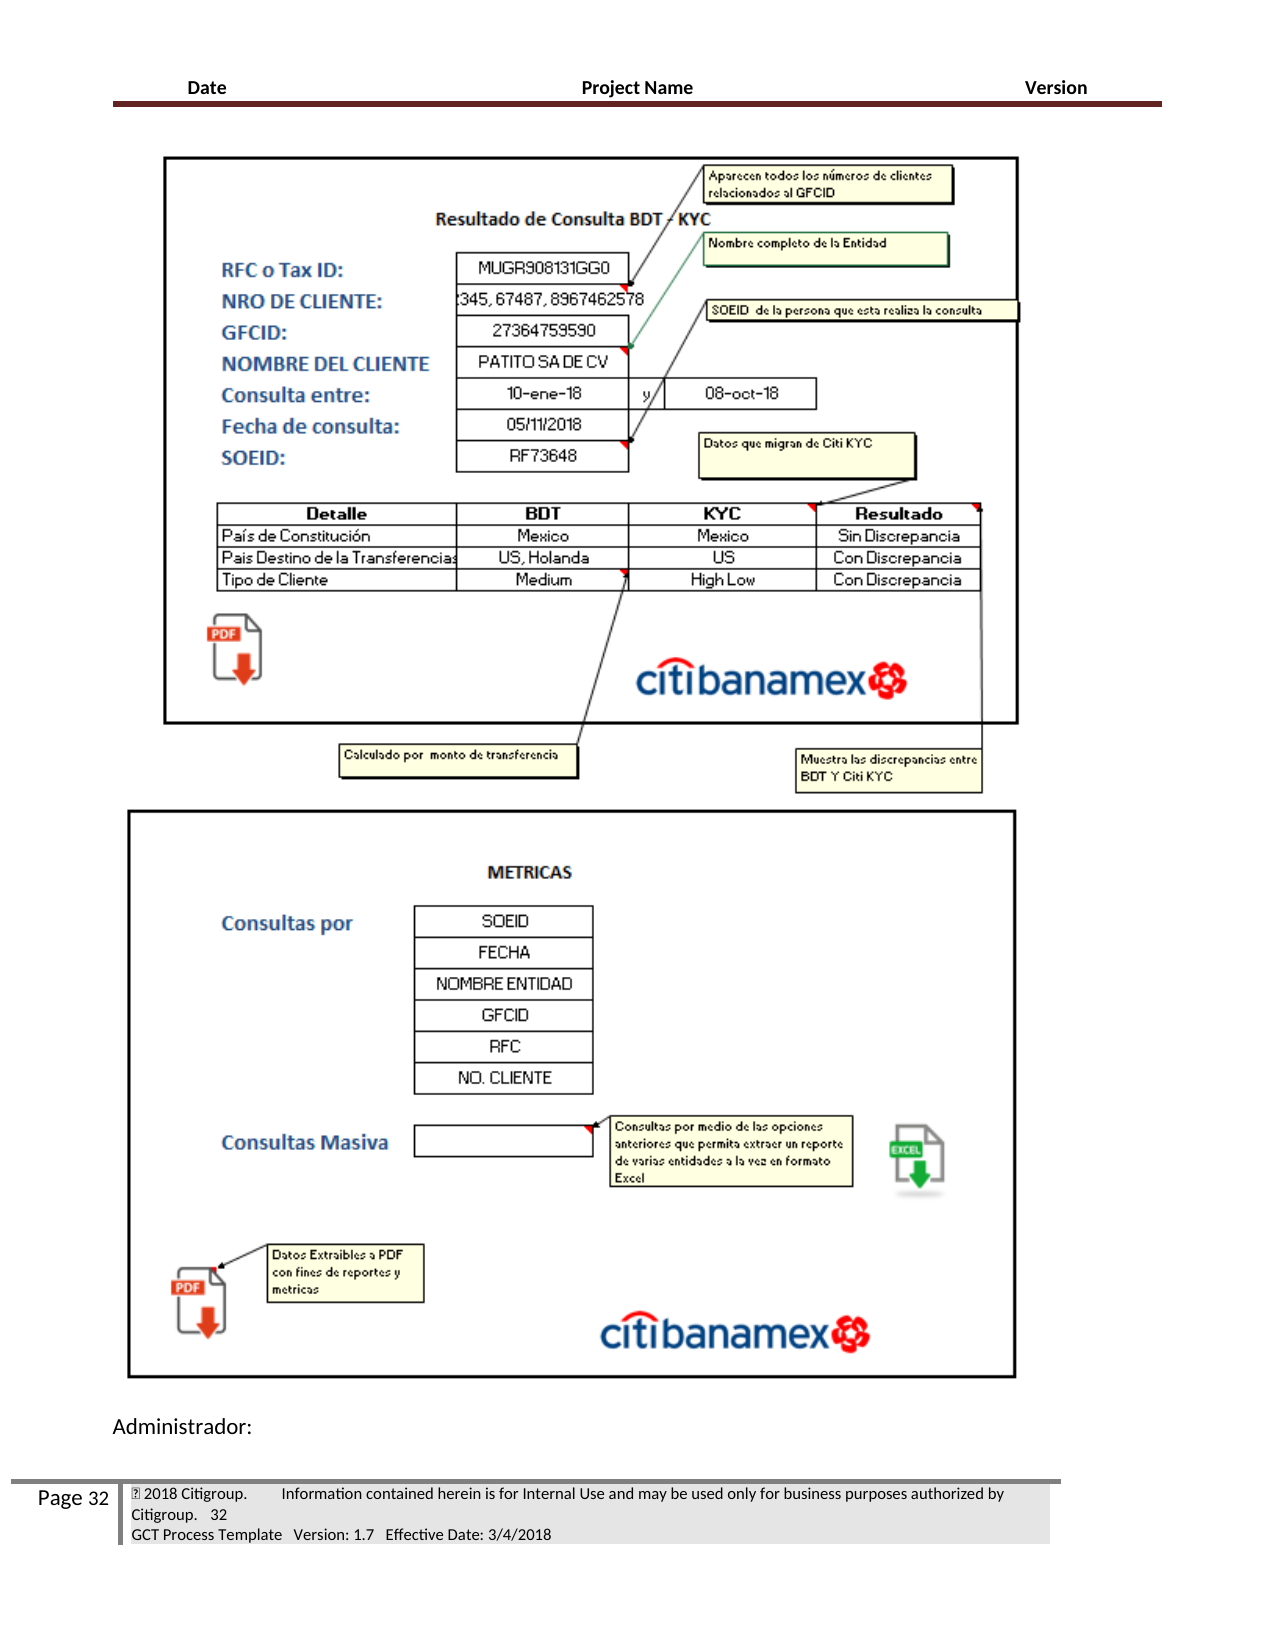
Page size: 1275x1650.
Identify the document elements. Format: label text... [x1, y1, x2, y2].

picture [112, 150, 1041, 1413]
text Administrador: [112, 1412, 1162, 1441]
